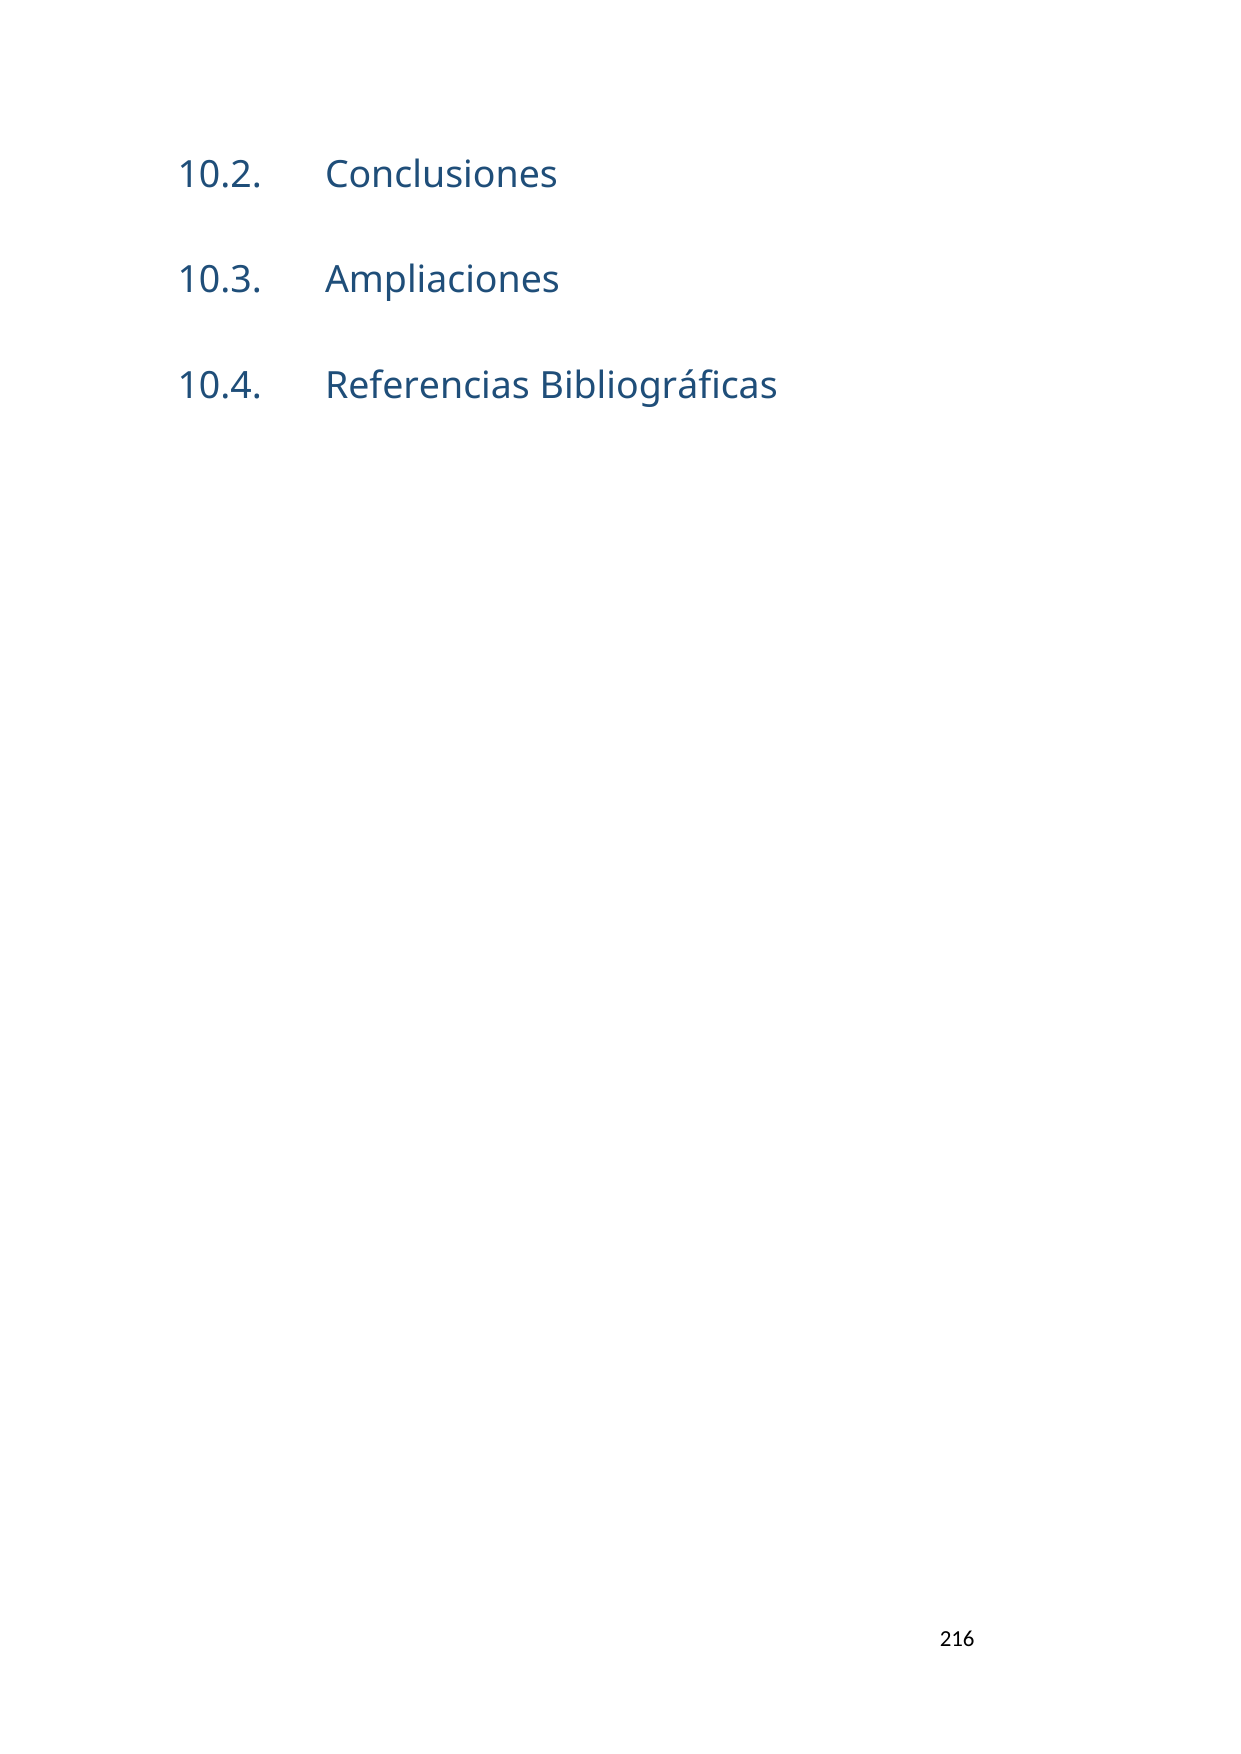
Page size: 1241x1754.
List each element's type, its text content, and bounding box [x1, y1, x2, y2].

subtitle Ampliaciones [177, 253, 974, 304]
subtitle Referencias Bibliográficas [177, 358, 974, 409]
subtitle Conclusiones [177, 148, 974, 199]
